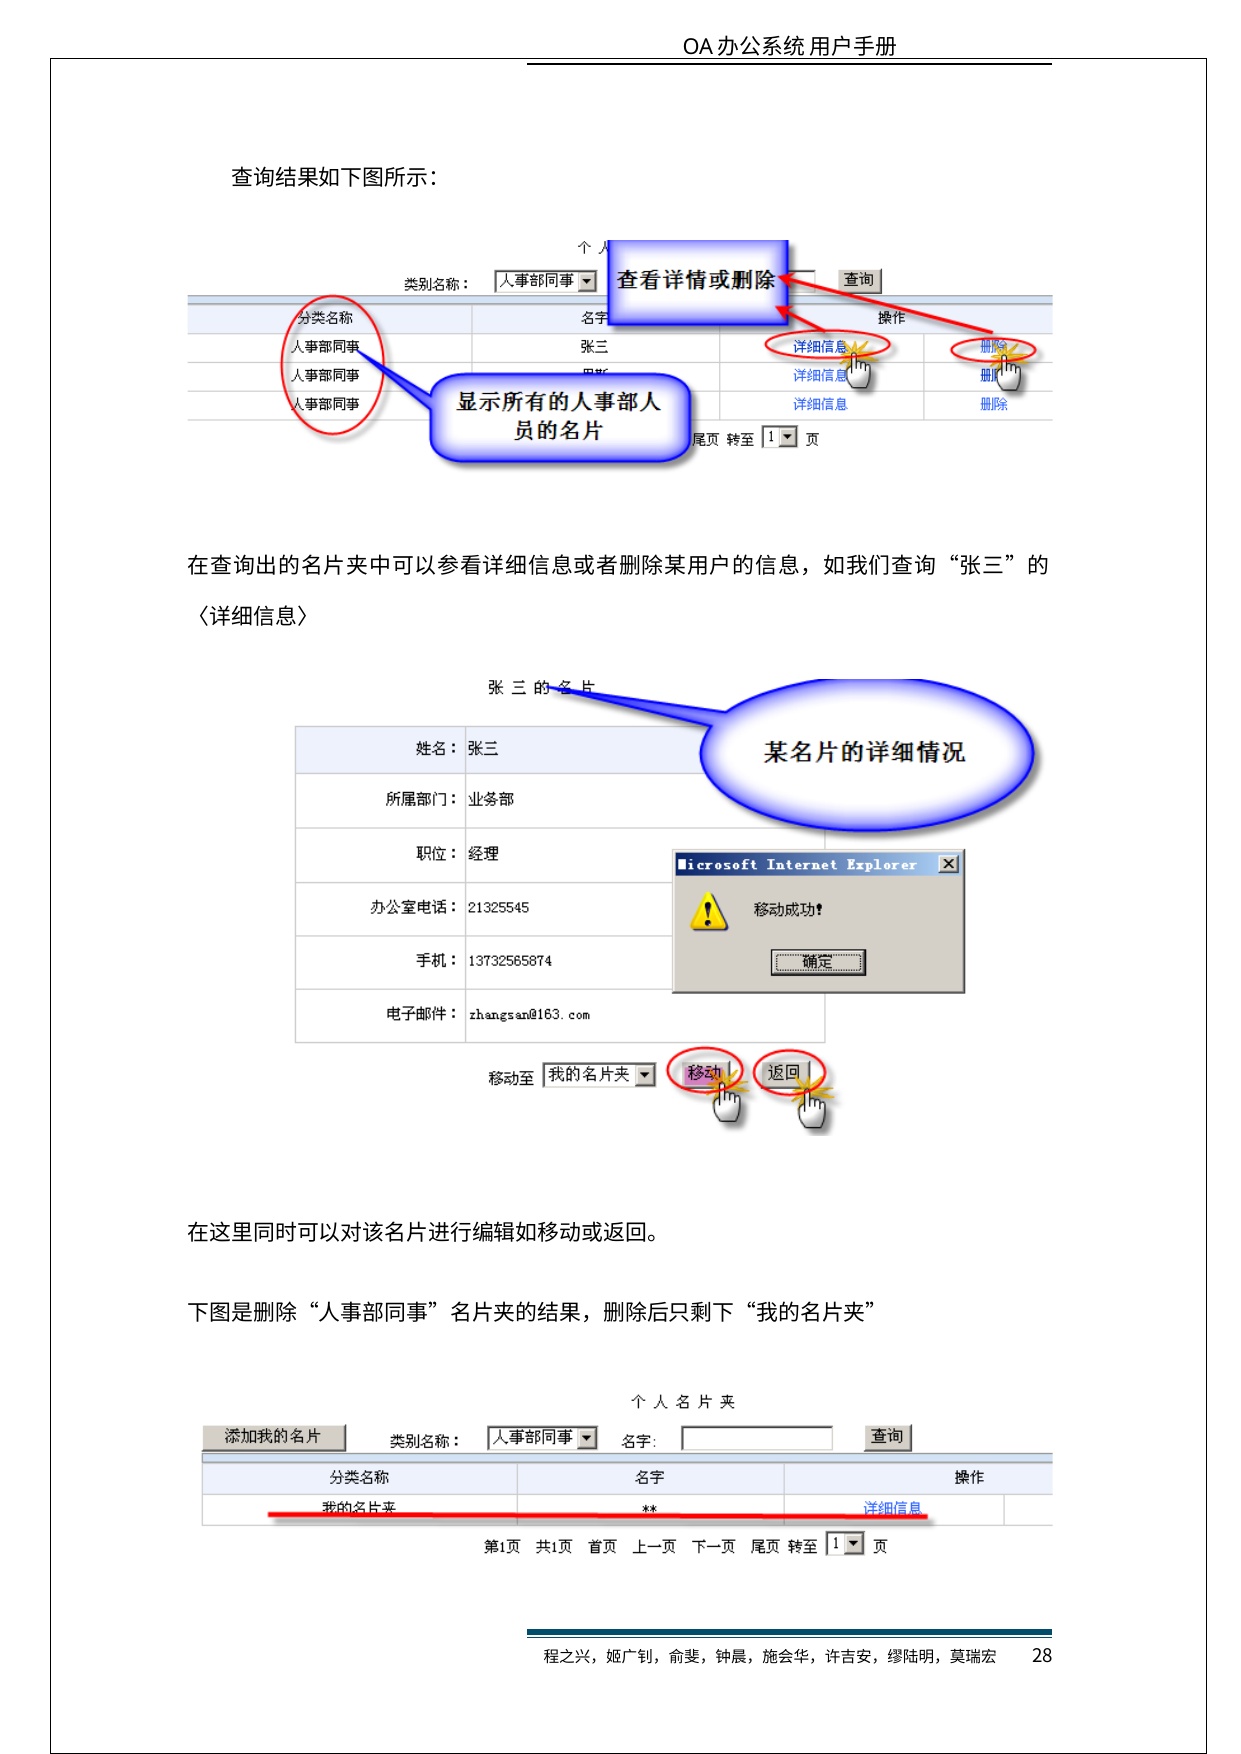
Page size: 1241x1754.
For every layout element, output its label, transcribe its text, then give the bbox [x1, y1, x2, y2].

text 在这里同时可以对该名片进行编辑如移动或返回。 [187, 1214, 1052, 1247]
text 下图是删除“人事部同事”名片夹的结果，删除后只剩下“我的名片夹” [187, 1295, 1052, 1327]
picture [187, 240, 1053, 477]
text 在查询出的名片夹中可以参看详细信息或者删除某用户的信息，如我们查询“张三”的〈详细信息〉 [187, 548, 1052, 631]
picture [187, 1375, 1053, 1562]
text 查询结果如下图所示： [187, 160, 1052, 192]
picture [187, 679, 1053, 1136]
